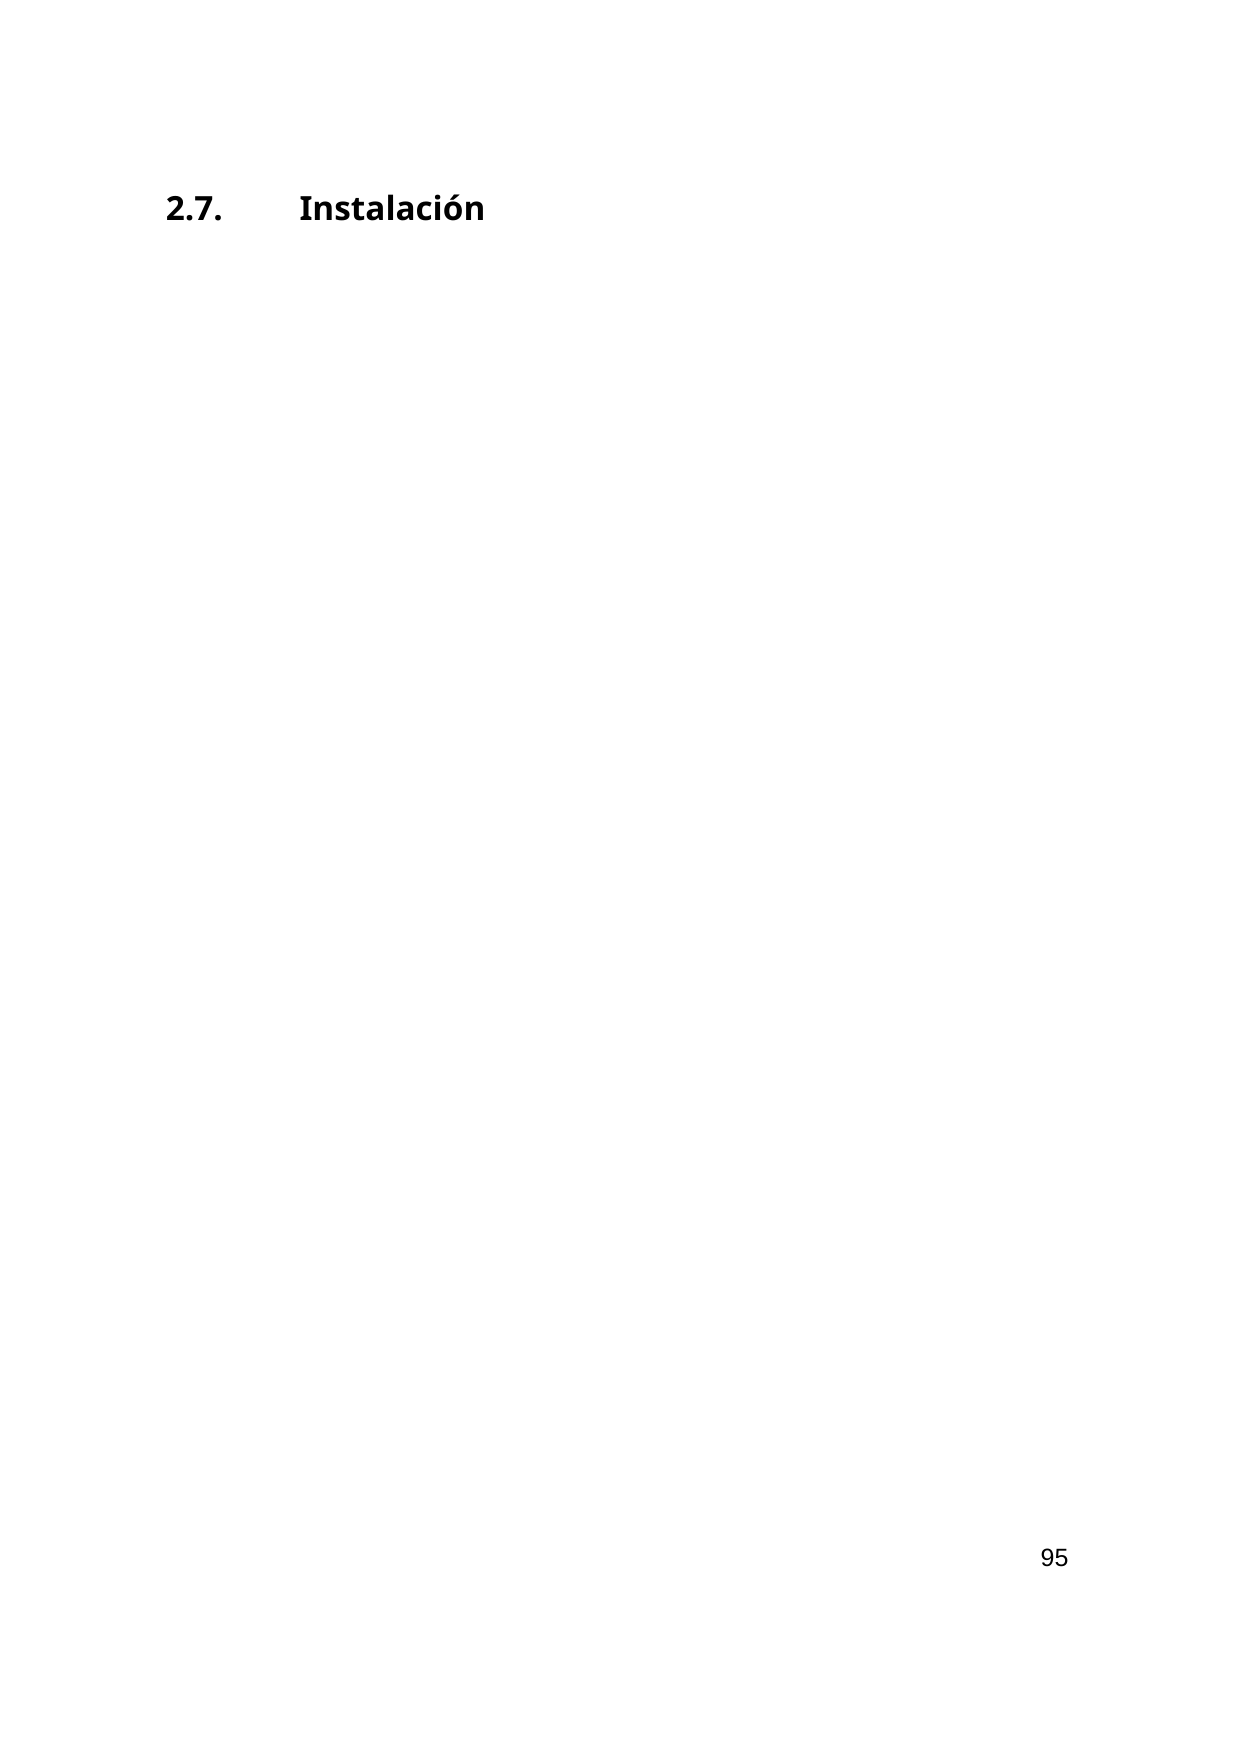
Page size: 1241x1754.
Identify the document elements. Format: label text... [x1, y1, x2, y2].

subtitle Instalación [223, 185, 1092, 231]
